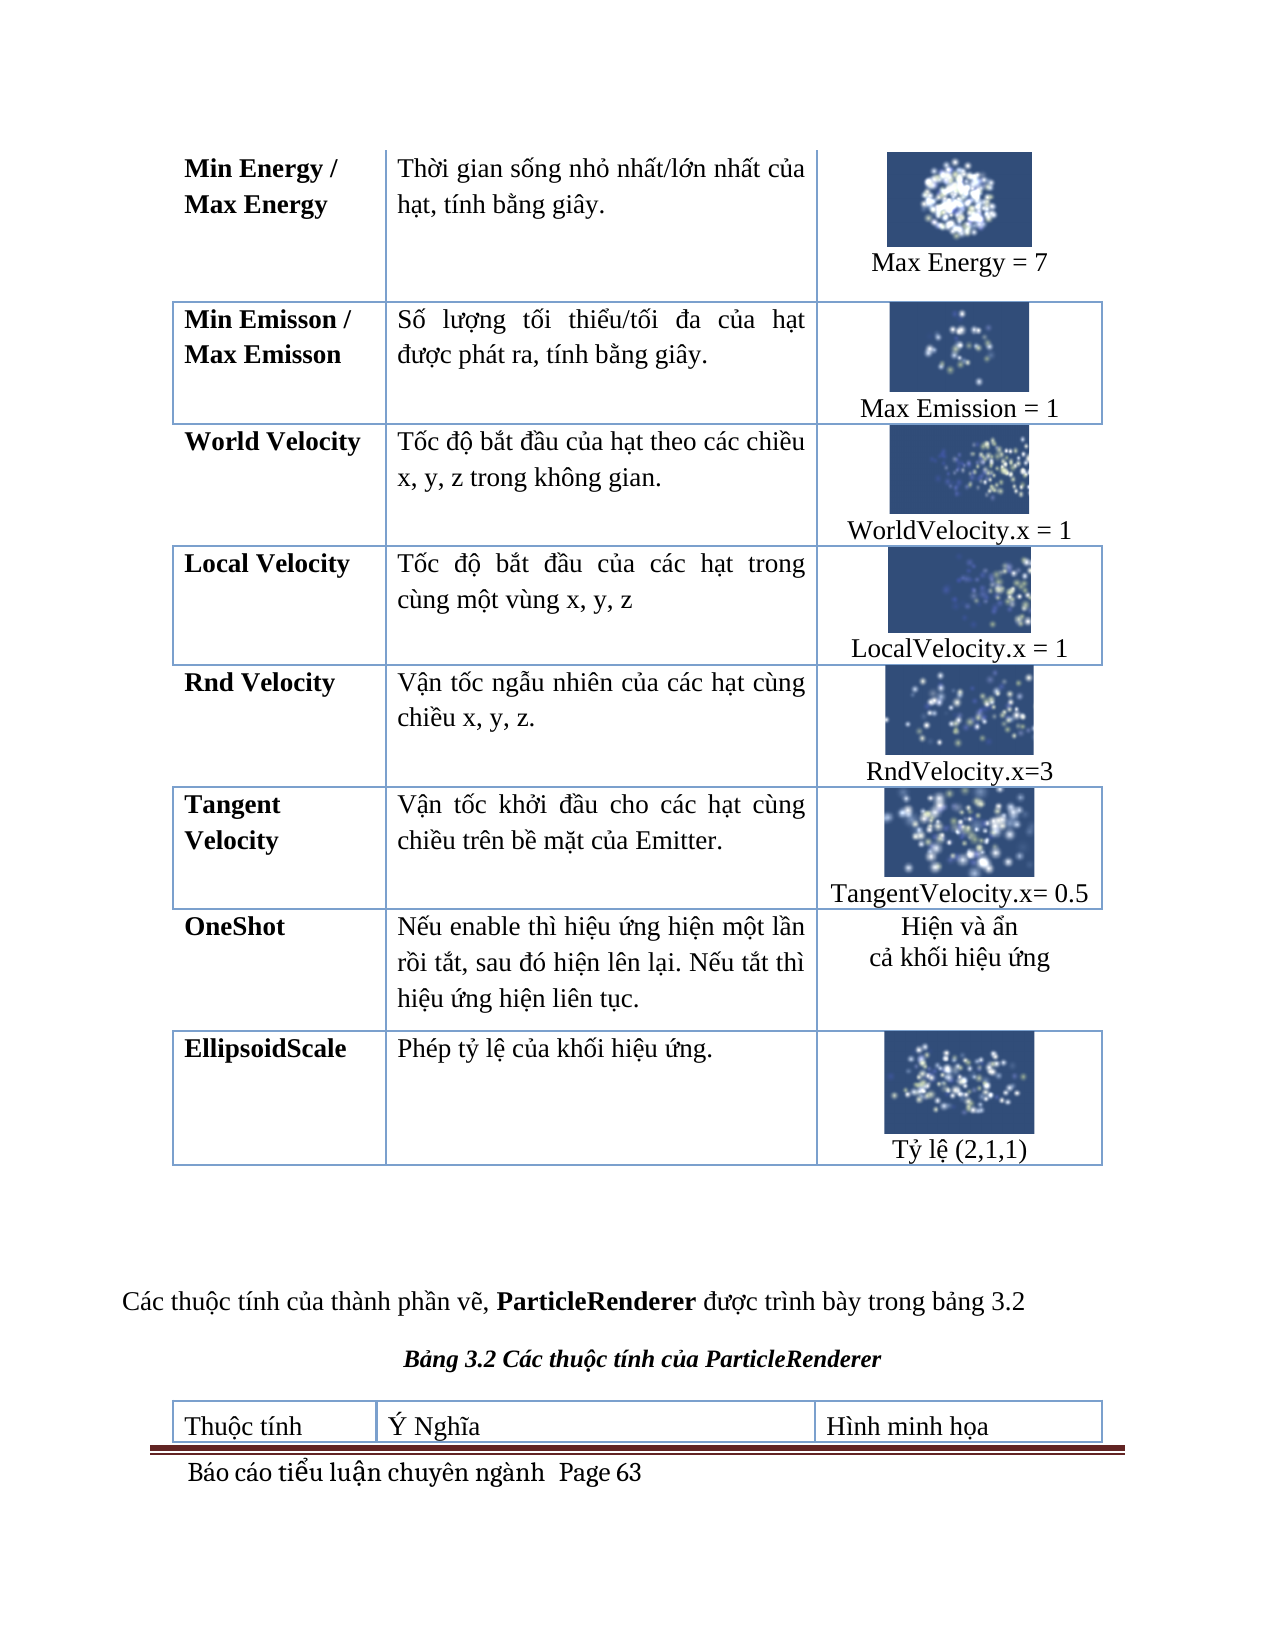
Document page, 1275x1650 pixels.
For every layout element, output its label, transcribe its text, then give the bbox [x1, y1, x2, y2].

picture [889, 425, 1030, 514]
table_cell Số lượng tối thiểu/tối đa của hạt được phát ra, tính bằng giây. [387, 303, 816, 423]
table_cell Max Energy = 7 [818, 150, 1102, 301]
picture [884, 788, 1035, 877]
table_cell OneShot [173, 910, 385, 1030]
table_cell EllipsoidScale [174, 1032, 385, 1164]
table_cell Tangent Velocity [174, 788, 385, 908]
table_cell World Velocity [173, 425, 385, 545]
table_cell Thời gian sống nhỏ nhất/lớn nhất của hạt, tính bằng giây. [387, 150, 816, 301]
table_cell Min Energy / Max Energy [173, 150, 385, 301]
table_cell RndVelocity.x=3 [818, 666, 1102, 786]
table_cell Min Emisson / Max Emisson [174, 303, 385, 423]
text Các thuộc tính của thành phần vẽ, ParticleRenderer được trình bày trong bảng 3.2 [122, 1285, 1125, 1316]
table_cell Phép tỷ lệ của khối hiệu ứng. [387, 1032, 816, 1164]
picture [885, 665, 1034, 755]
table_cell Tỷ lệ (2,1,1) [818, 1032, 1101, 1164]
table_cell Vận tốc khởi đầu cho các hạt cùng chiều trên bề mặt của Emitter. [387, 788, 816, 908]
picture [887, 152, 1032, 247]
table_header Hình minh họa [816, 1402, 1101, 1441]
table_cell WorldVelocity.x = 1 [818, 425, 1102, 545]
picture [889, 302, 1030, 392]
table_cell Rnd Velocity [173, 666, 385, 786]
table_cell Vận tốc ngẫu nhiên của các hạt cùng chiều x, y, z. [387, 666, 816, 786]
table_cell TangentVelocity.x= 0.5 [818, 788, 1101, 908]
table_cell LocalVelocity.x = 1 [818, 547, 1101, 664]
table_cell Tốc độ bắt đầu của các hạt trong cùng một vùng x, y, z [387, 547, 816, 664]
table_cell Local Velocity [174, 547, 385, 664]
picture [884, 1031, 1035, 1134]
table_cell Hiện và ẩn cả khối hiệu ứng [818, 910, 1102, 1030]
text Bảng 3.2 Các thuộc tính của ParticleRenderer [159, 1344, 1125, 1373]
picture [888, 547, 1031, 633]
table_header Ý Nghĩa [378, 1402, 814, 1441]
table_cell Nếu enable thì hiệu ứng hiện một lần rồi tắt, sau đó hiện lên lại. Nếu tắt thì hiệu ứng hiện liên tục. [387, 910, 816, 1030]
table_header Thuộc tính [174, 1402, 375, 1441]
table_cell Max Emission = 1 [818, 303, 1101, 423]
table_cell Tốc độ bắt đầu của hạt theo các chiều x, y, z trong không gian. [387, 425, 816, 545]
